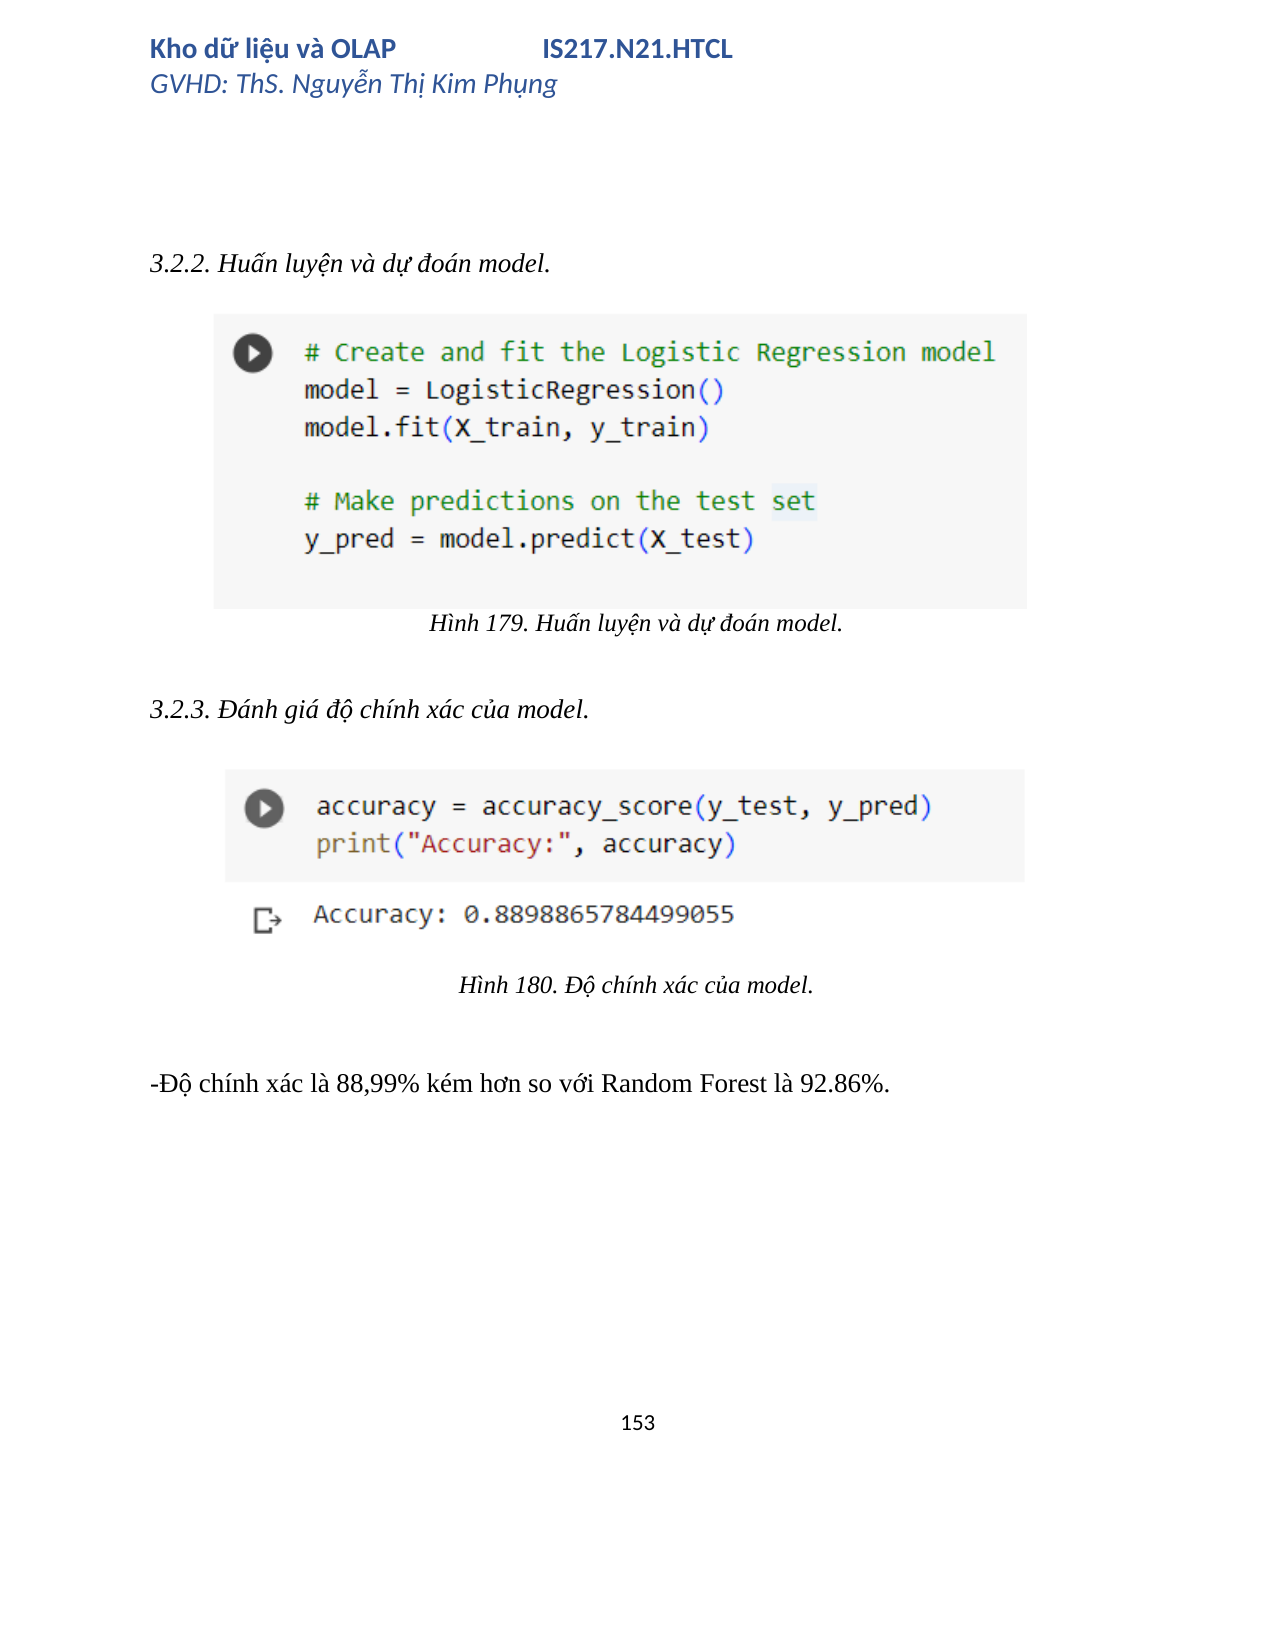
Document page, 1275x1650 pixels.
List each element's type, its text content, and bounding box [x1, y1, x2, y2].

subtitle 3.2.3. Đánh giá độ chính xác của model. [150, 693, 1125, 724]
text -Độ chính xác là 88,99% kém hơn so với Random Forest là 92.86%. [150, 1067, 1077, 1098]
text Hình 179. Huấn luyện và dự đoán model. [150, 608, 1125, 637]
picture [200, 297, 1027, 609]
picture [202, 743, 1025, 970]
subtitle 3.2.2. Huấn luyện và dự đoán model. [150, 247, 1125, 278]
text Hình 180. Độ chính xác của model. [150, 970, 1125, 999]
